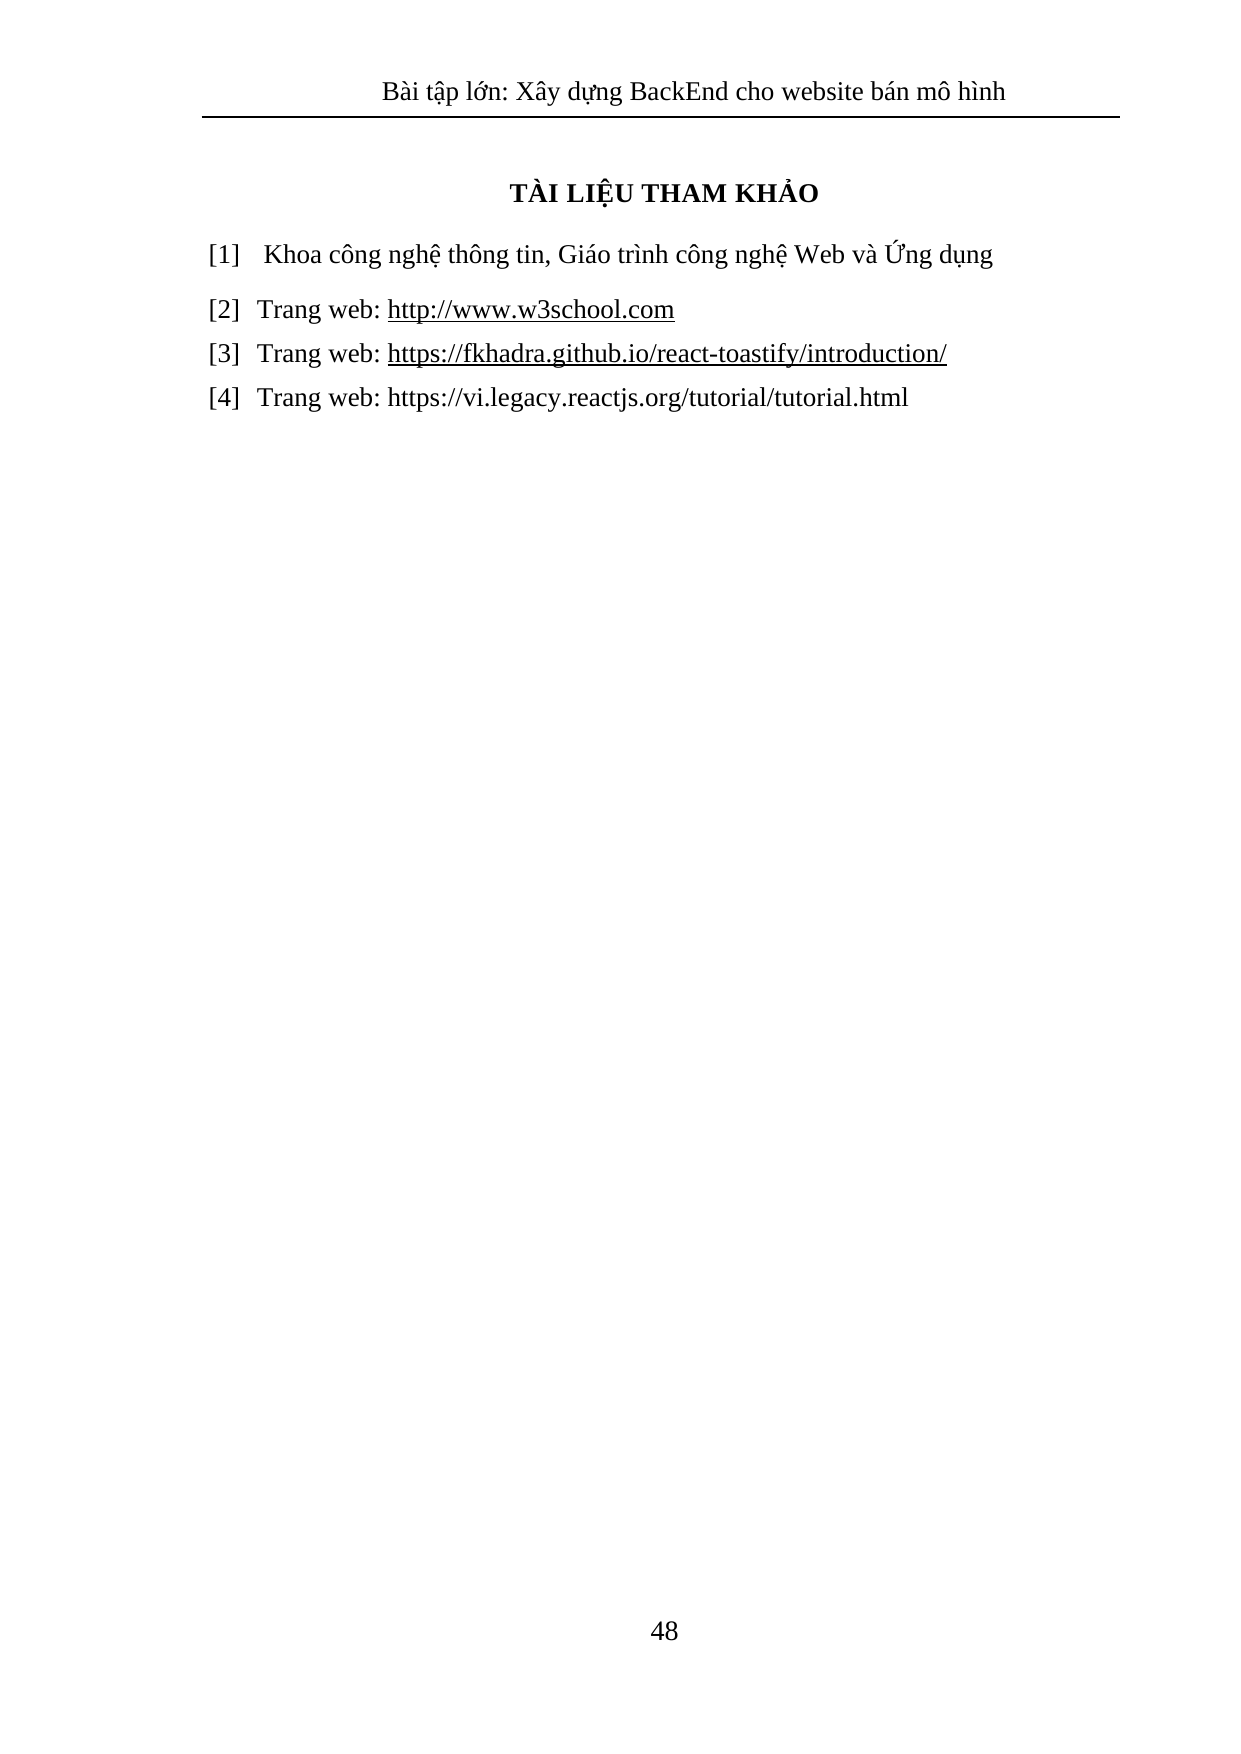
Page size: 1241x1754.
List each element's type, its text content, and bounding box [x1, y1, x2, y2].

table_header [1] [207, 236, 255, 286]
table_cell Trang web: http://www.w3school.com Trang web: https://fkhadra.github.io/react-toastify/introduction/ Trang web: https://vi.legacy.reactjs.org/tutorial/tutorial.html [255, 286, 1122, 422]
table_cell [2] [3] [4] [207, 286, 255, 422]
table_header Khoa công nghệ thông tin, Giáo trình công nghệ Web và Ứng dụng [255, 236, 1122, 286]
text TÀI LIỆU THAM KHẢO [207, 177, 1122, 208]
